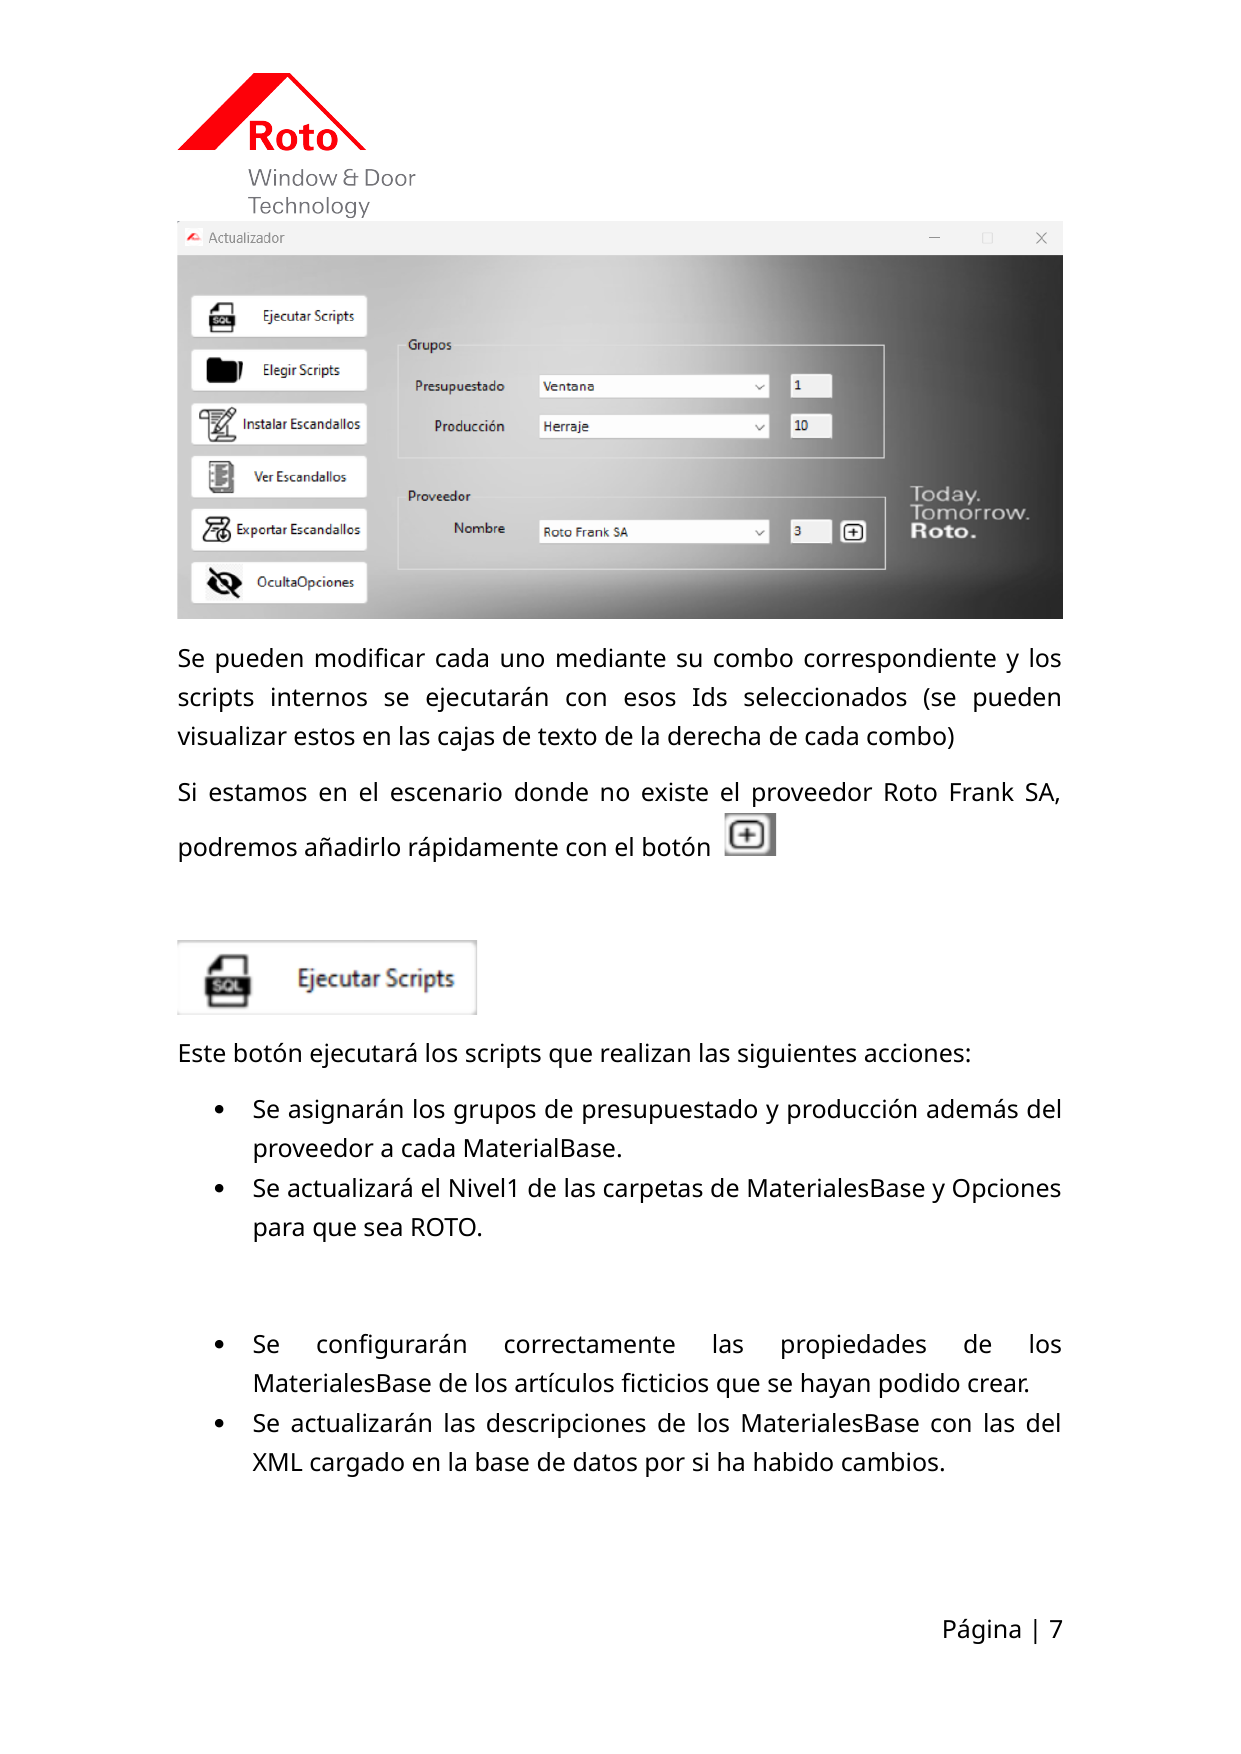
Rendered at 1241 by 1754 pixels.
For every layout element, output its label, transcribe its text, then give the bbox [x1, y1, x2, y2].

text Si estamos en el escenario donde no existe el proveedor Roto Frank SA, podremos añadirlo rápidamente con el botón [177, 774, 1063, 863]
picture [177, 73, 1063, 619]
list Se configurarán correctamente las propiedades de los MaterialesBase de los artículos ficticios que se hayan podido crear. [215, 1327, 1063, 1400]
picture [724, 813, 777, 856]
picture [177, 940, 478, 1015]
list Se asignarán los grupos de presupuestado y producción además del proveedor a cada MaterialBase. [215, 1092, 1063, 1165]
text Este botón ejecutará los scripts que realizan las siguientes acciones: [177, 1036, 1063, 1070]
list Se actualizará el Nivel1 de las carpetas de MaterialesBase y Opciones para que sea ROTO. [215, 1170, 1063, 1243]
list Se actualizarán las descripciones de los MaterialesBase con las del XML cargado en la base de datos por si ha habido cambios. [215, 1405, 1063, 1478]
text Se pueden modificar cada uno mediante su combo correspondiente y los scripts internos se ejecutarán con esos Ids seleccionados (se pueden visualizar estos en las cajas de texto de la derecha de cada combo) [177, 640, 1063, 753]
